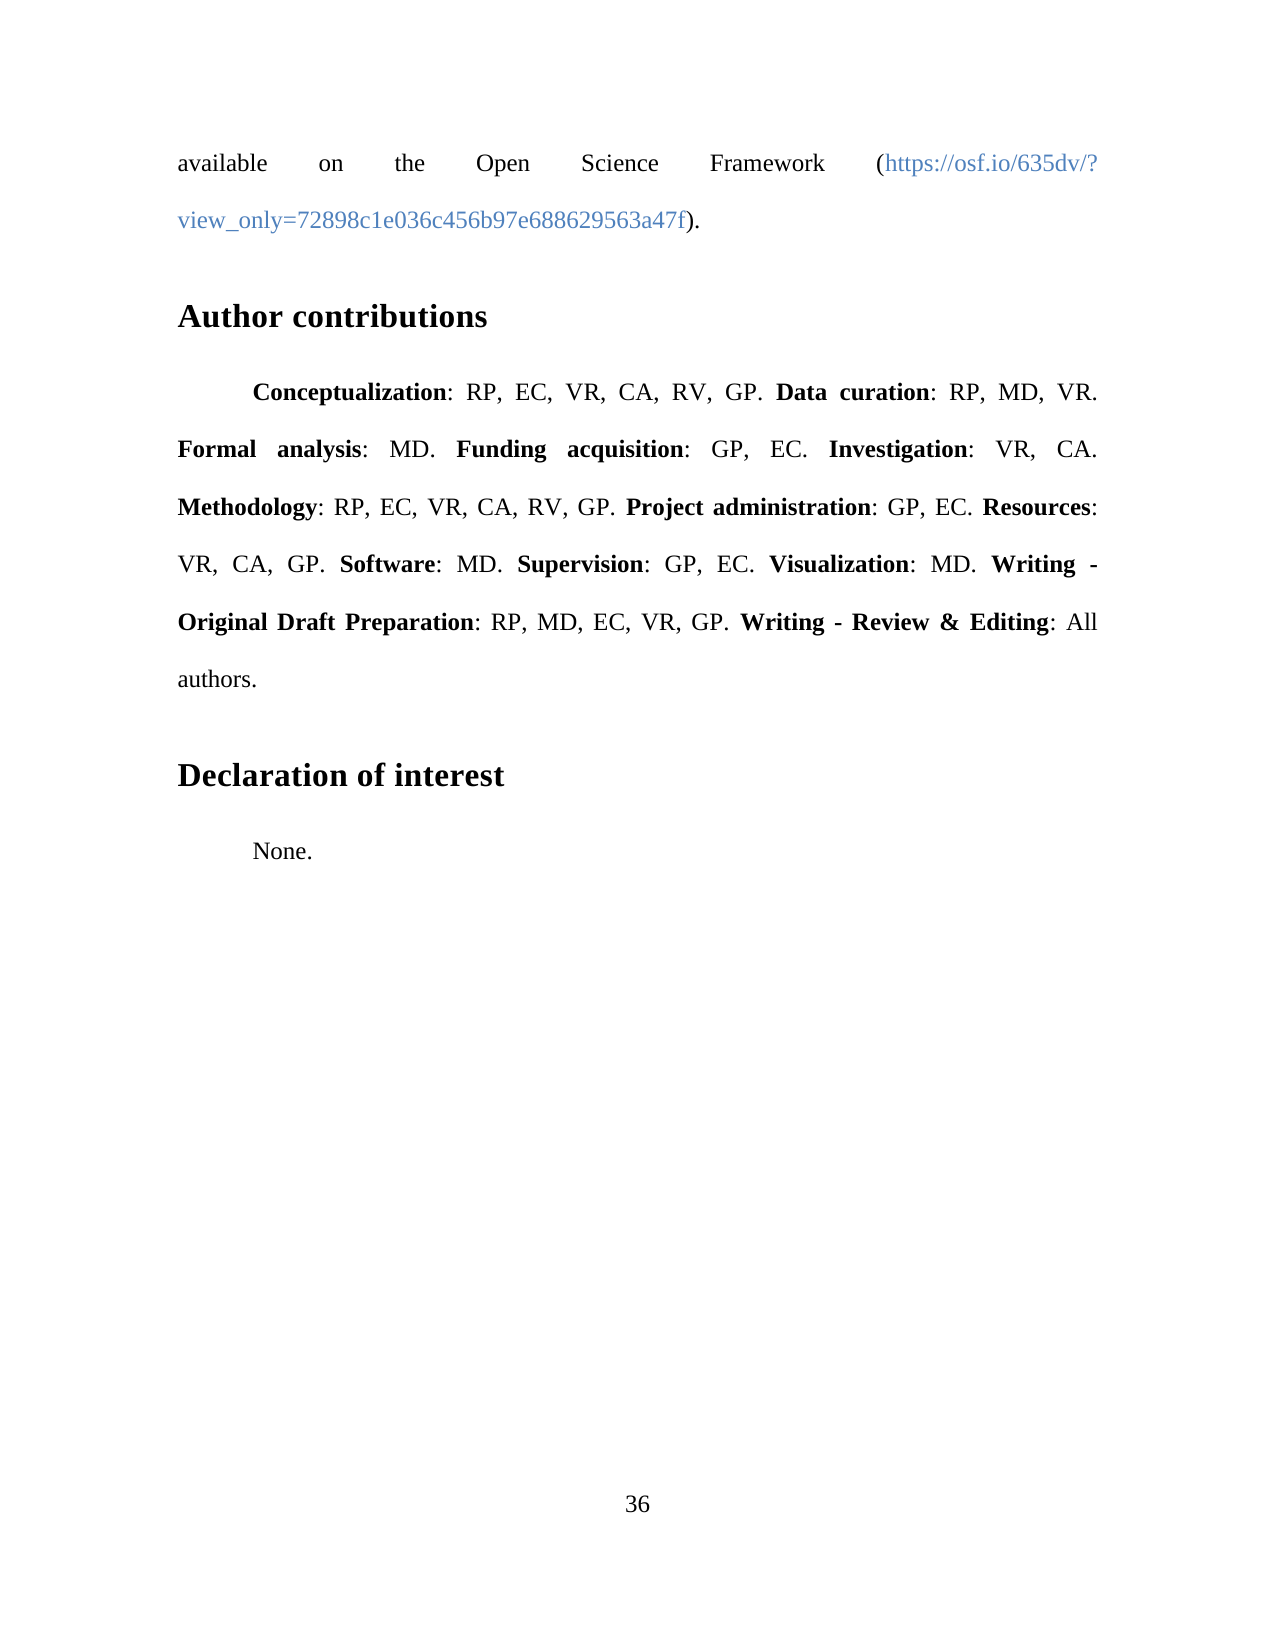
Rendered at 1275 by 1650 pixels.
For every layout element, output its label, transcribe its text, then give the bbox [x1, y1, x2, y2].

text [177, 148, 1098, 234]
text Conceptualization: RP, EC, VR, CA, RV, GP. Data curation: RP, MD, VR. Formal analysis: MD. Funding acquisition: GP, EC. Investigation: VR, CA. Methodology: RP, EC, VR, CA, RV, GP. Project administration: GP, EC. Resources: VR, CA, GP. Software: MD. Supervision: GP, EC. Visualization: MD. Writing - Original Draft Preparation: RP, MD, EC, VR, GP. Writing - Review & Editing: All authors. [177, 377, 1098, 693]
subtitle Author contributions [177, 296, 1098, 334]
subtitle Declaration of interest [177, 755, 1098, 793]
text None. [177, 836, 1098, 865]
